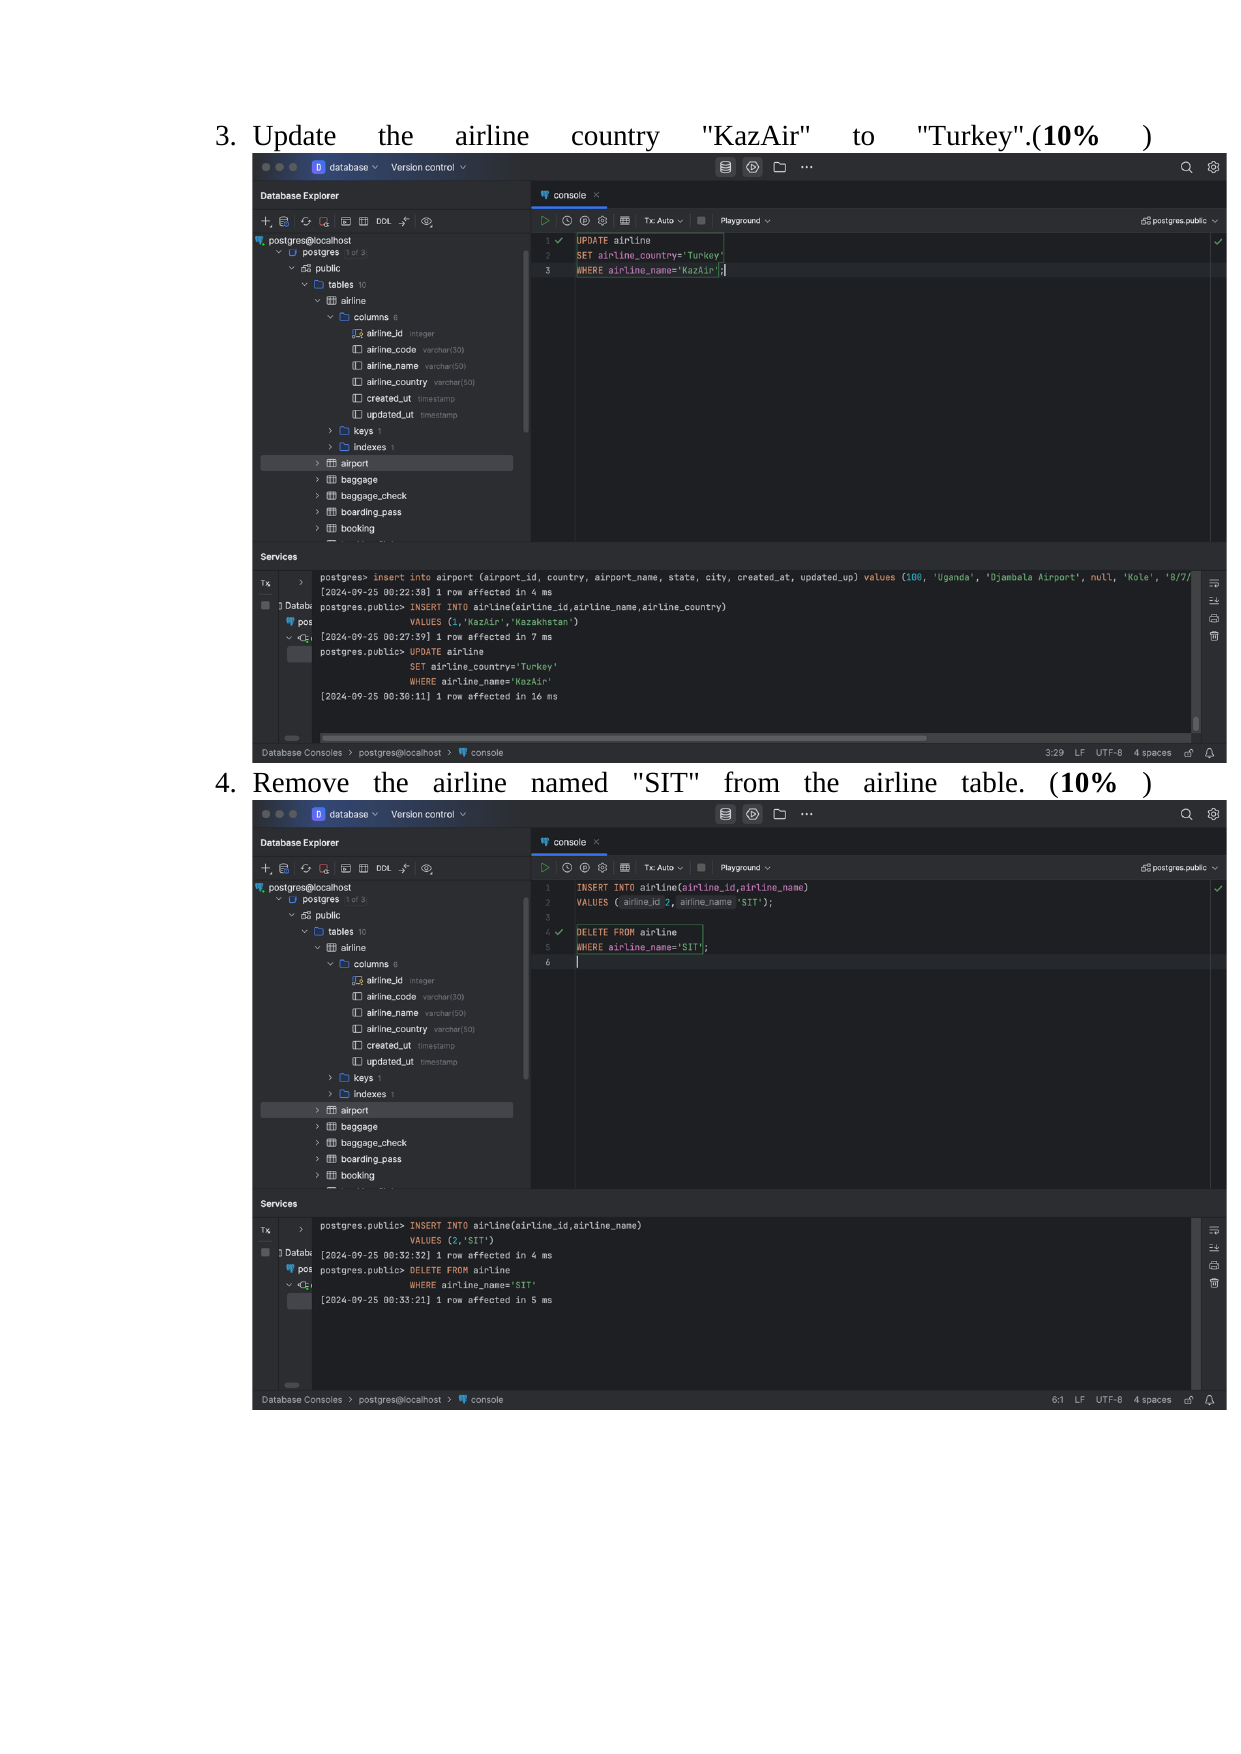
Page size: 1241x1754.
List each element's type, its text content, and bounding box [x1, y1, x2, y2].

picture [252, 153, 1227, 763]
picture [252, 800, 1227, 1410]
